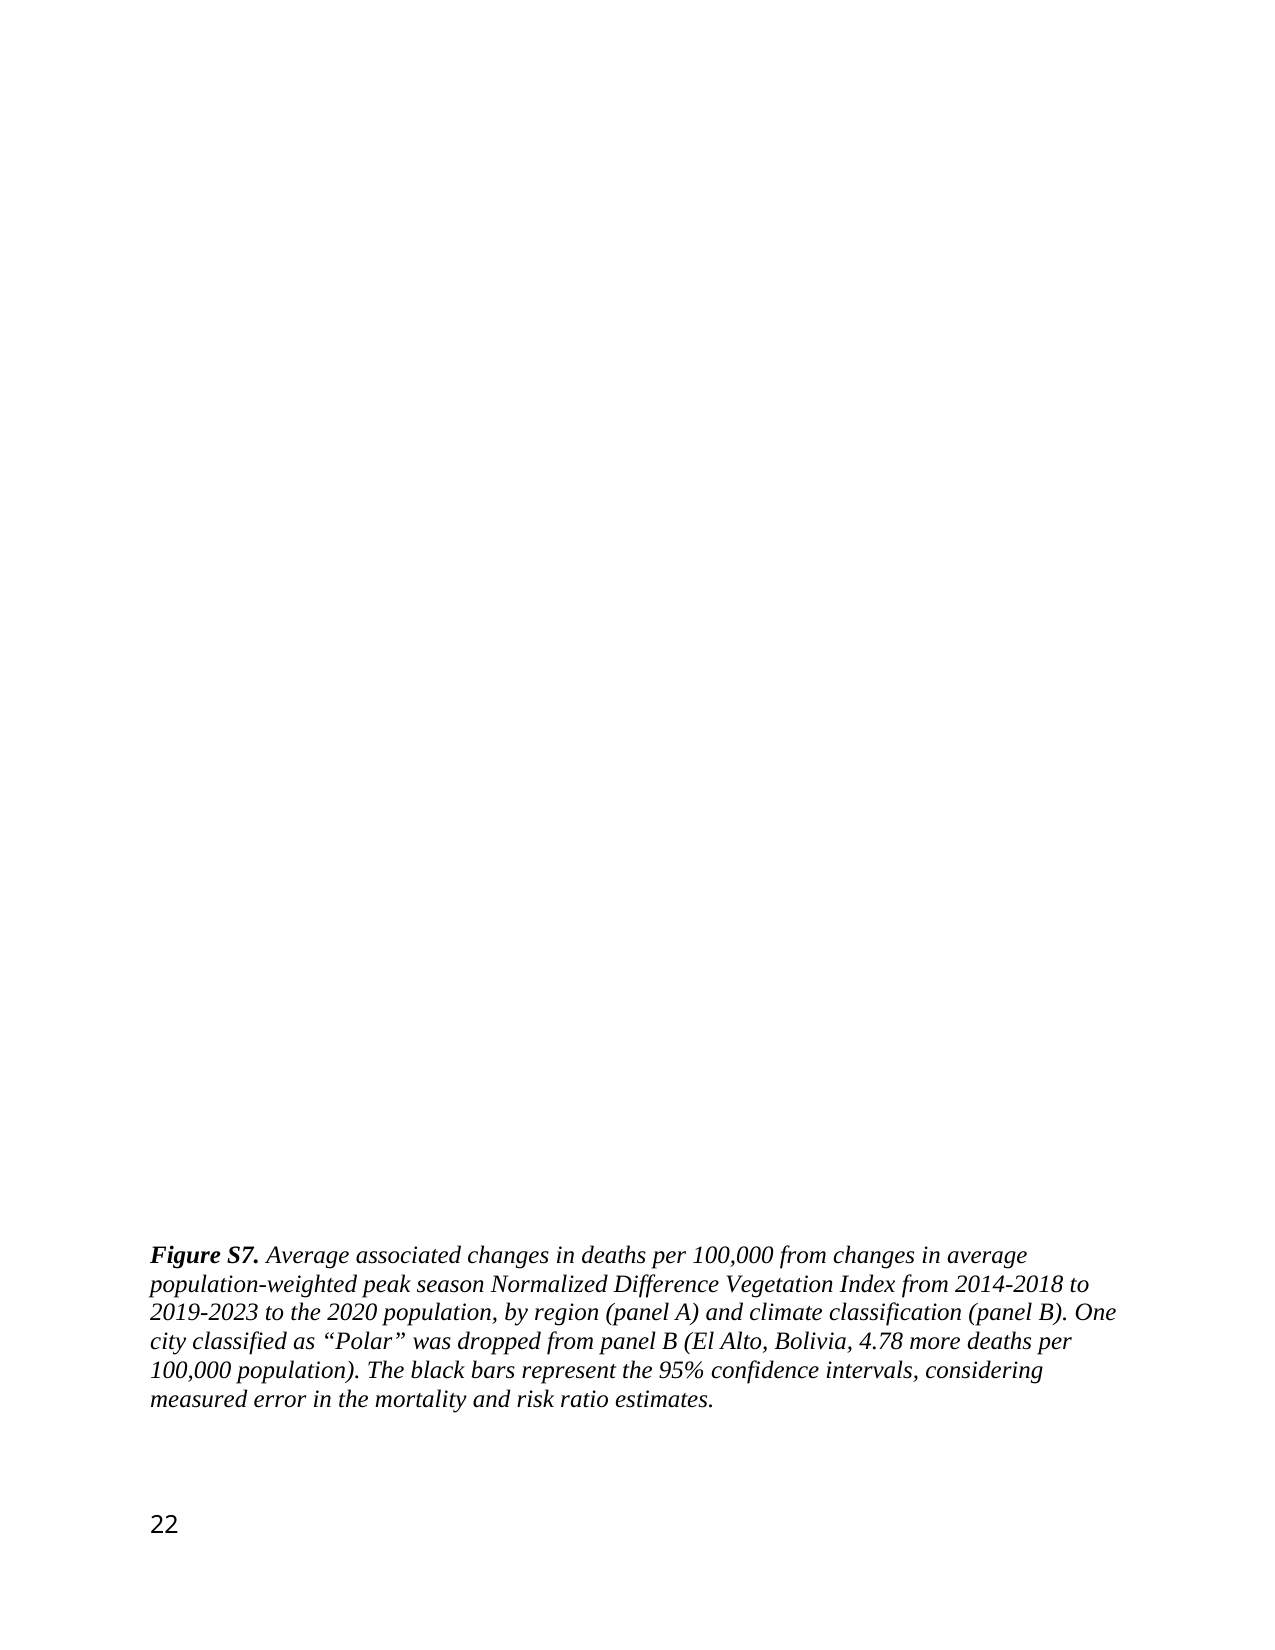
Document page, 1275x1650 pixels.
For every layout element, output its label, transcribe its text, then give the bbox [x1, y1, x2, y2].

text Figure S7. Average associated changes in deaths per 100,000 from changes in average population-weighted peak season Normalized Difference Vegetation Index from 2014-2018 to 2019-2023 to the 2020 population, by region (panel A) and climate classification (panel B). One city classified as “Polar” was dropped from panel B (El Alto, Bolivia, 4.78 more deaths per 100,000 population). The black bars represent the 95% confidence intervals, considering measured error in the mortality and risk ratio estimates. [150, 1240, 1125, 1412]
